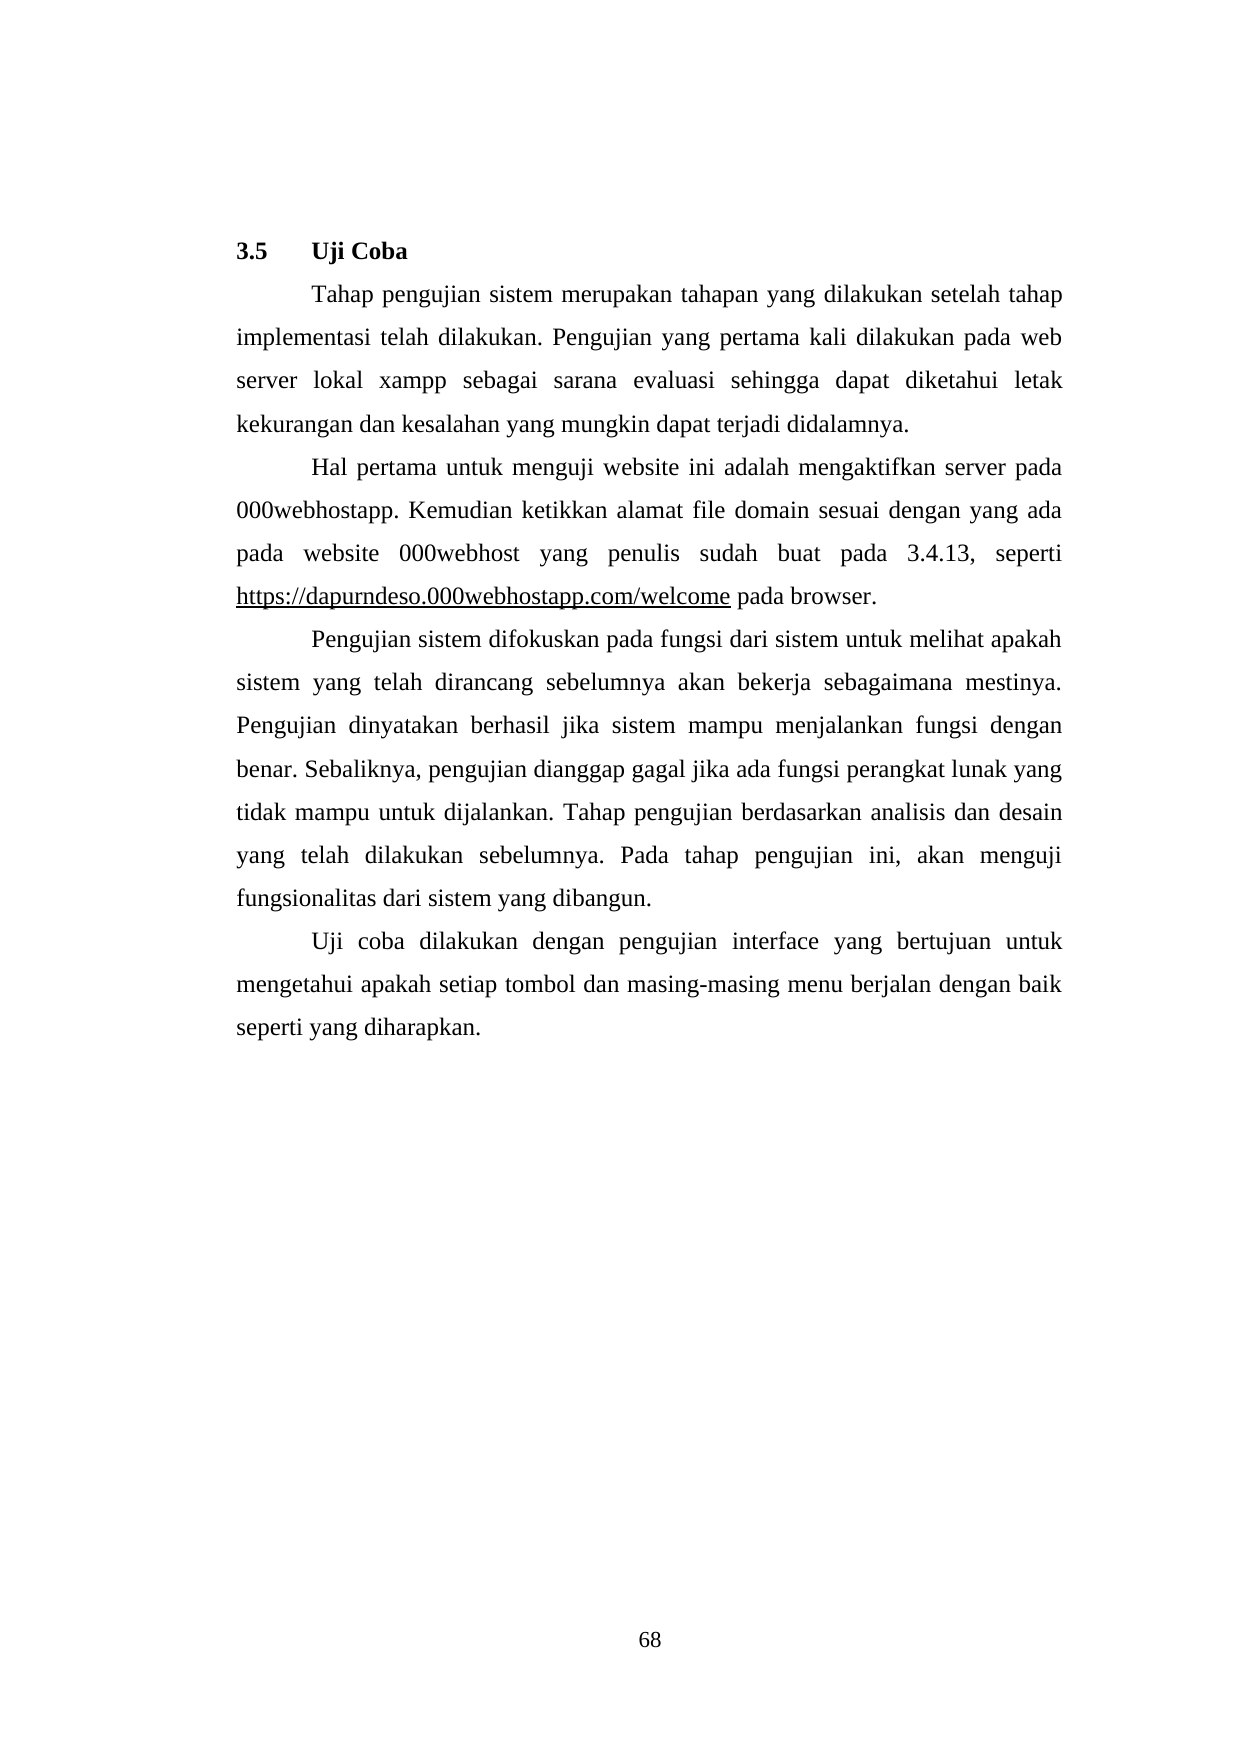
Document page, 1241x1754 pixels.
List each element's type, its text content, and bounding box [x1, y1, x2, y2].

list Hal pertama untuk menguji website ini adalah mengaktifkan server pada 000webhostapp. Kemudian ketikkan alamat file domain sesuai dengan yang ada pada website 000webhost yang penulis sudah buat pada 3.4.13, seperti https://dapurndeso.000webhostapp.com/welcome pada browser. [236, 452, 1063, 610]
list 3.5 Uji Coba [236, 236, 1063, 265]
list Tahap pengujian sistem merupakan tahapan yang dilakukan setelah tahap implementasi telah dilakukan. Pengujian yang pertama kali dilakukan pada web server lokal xampp sebagai sarana evaluasi sehingga dapat diketahui letak kekurangan dan kesalahan yang mungkin dapat terjadi didalamnya. [236, 279, 1063, 437]
list Uji coba dilakukan dengan pengujian interface yang bertujuan untuk mengetahui apakah setiap tombol dan masing-masing menu berjalan dengan baik seperti yang diharapkan. [236, 926, 1063, 1041]
list Pengujian sistem difokuskan pada fungsi dari sistem untuk melihat apakah sistem yang telah dirancang sebelumnya akan bekerja sebagaimana mestinya. Pengujian dinyatakan berhasil jika sistem mampu menjalankan fungsi dengan benar. Sebaliknya, pengujian dianggap gagal jika ada fungsi perangkat lunak yang tidak mampu untuk dijalankan. Tahap pengujian berdasarkan analisis dan desain yang telah dilakukan sebelumnya. Pada tahap pengujian ini, akan menguji fungsionalitas dari sistem yang dibangun. [236, 624, 1063, 912]
